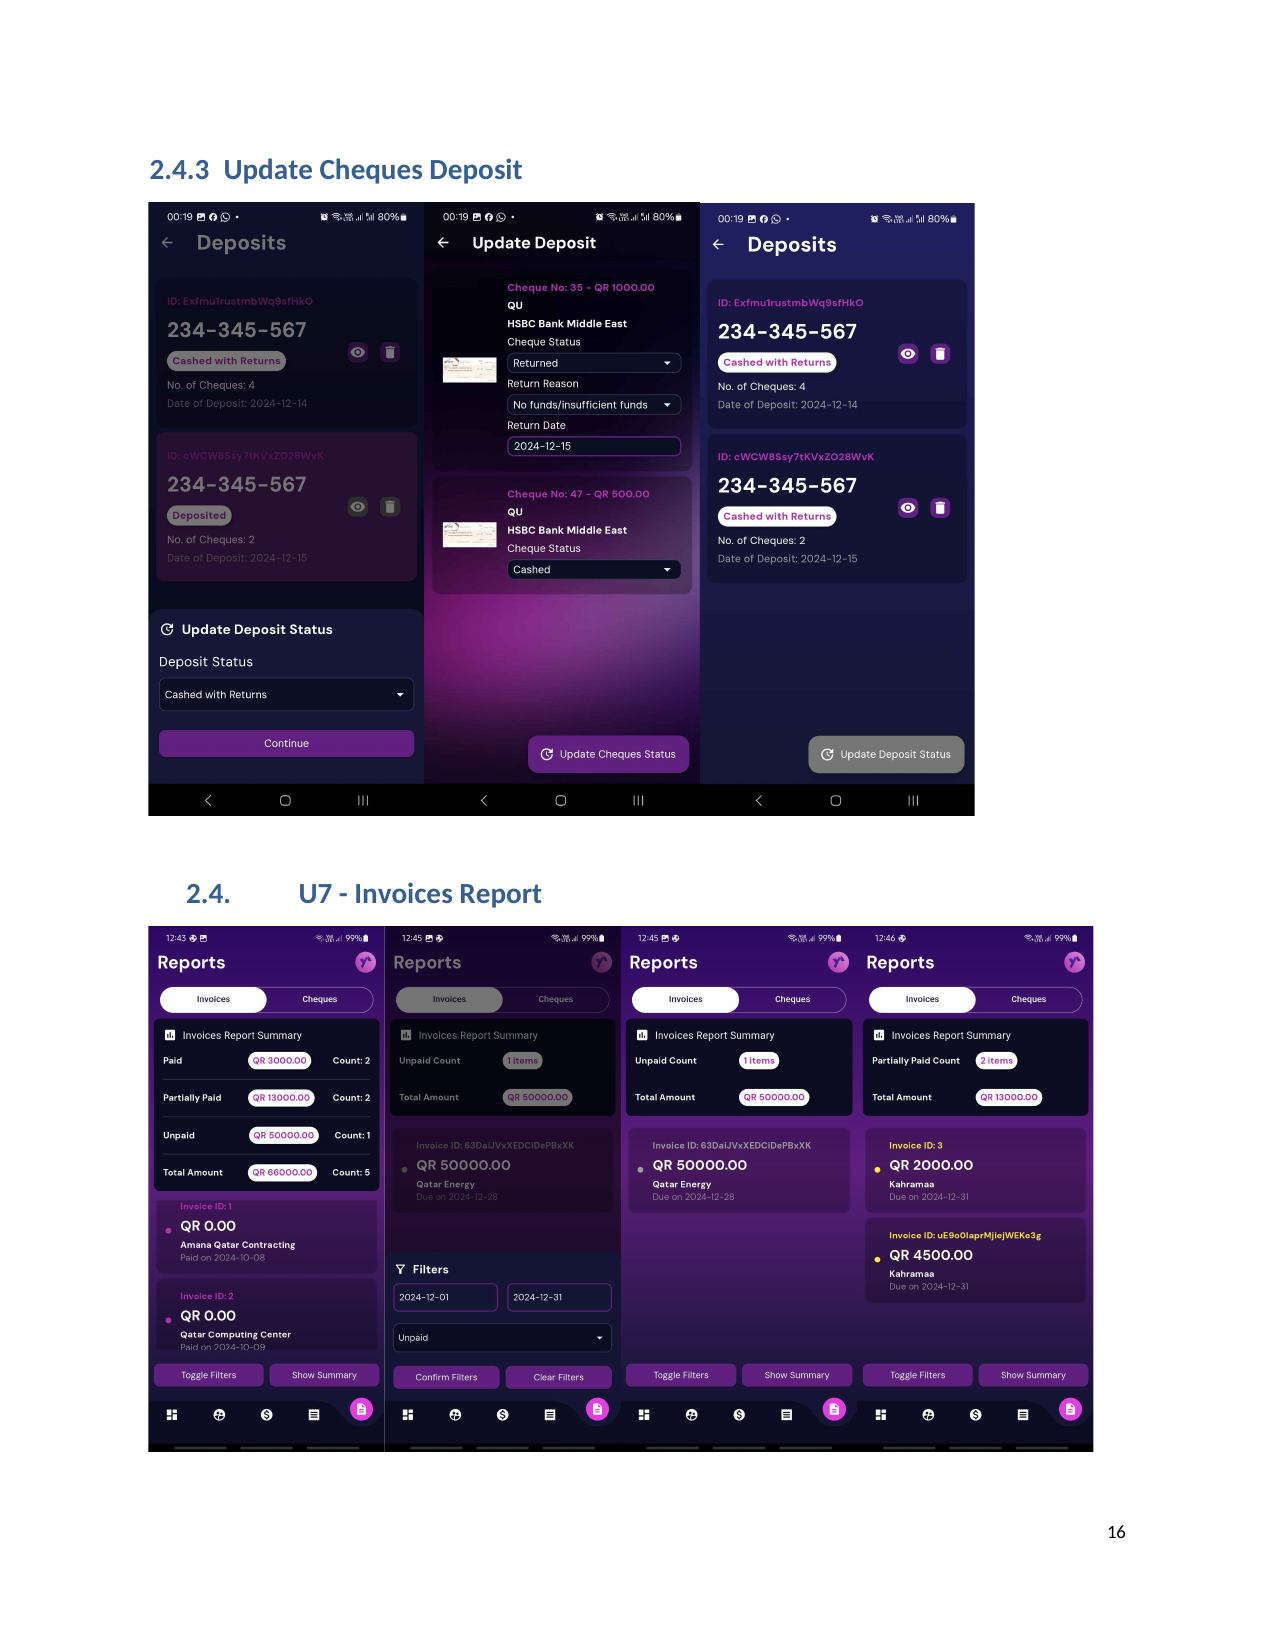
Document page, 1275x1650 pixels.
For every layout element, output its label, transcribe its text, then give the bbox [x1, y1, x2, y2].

subtitle U7 - Invoices Report [186, 875, 1154, 911]
picture [148, 926, 1094, 1452]
subtitle 2.4.3 Update Cheques Deposit [149, 151, 1127, 187]
picture [148, 202, 975, 816]
